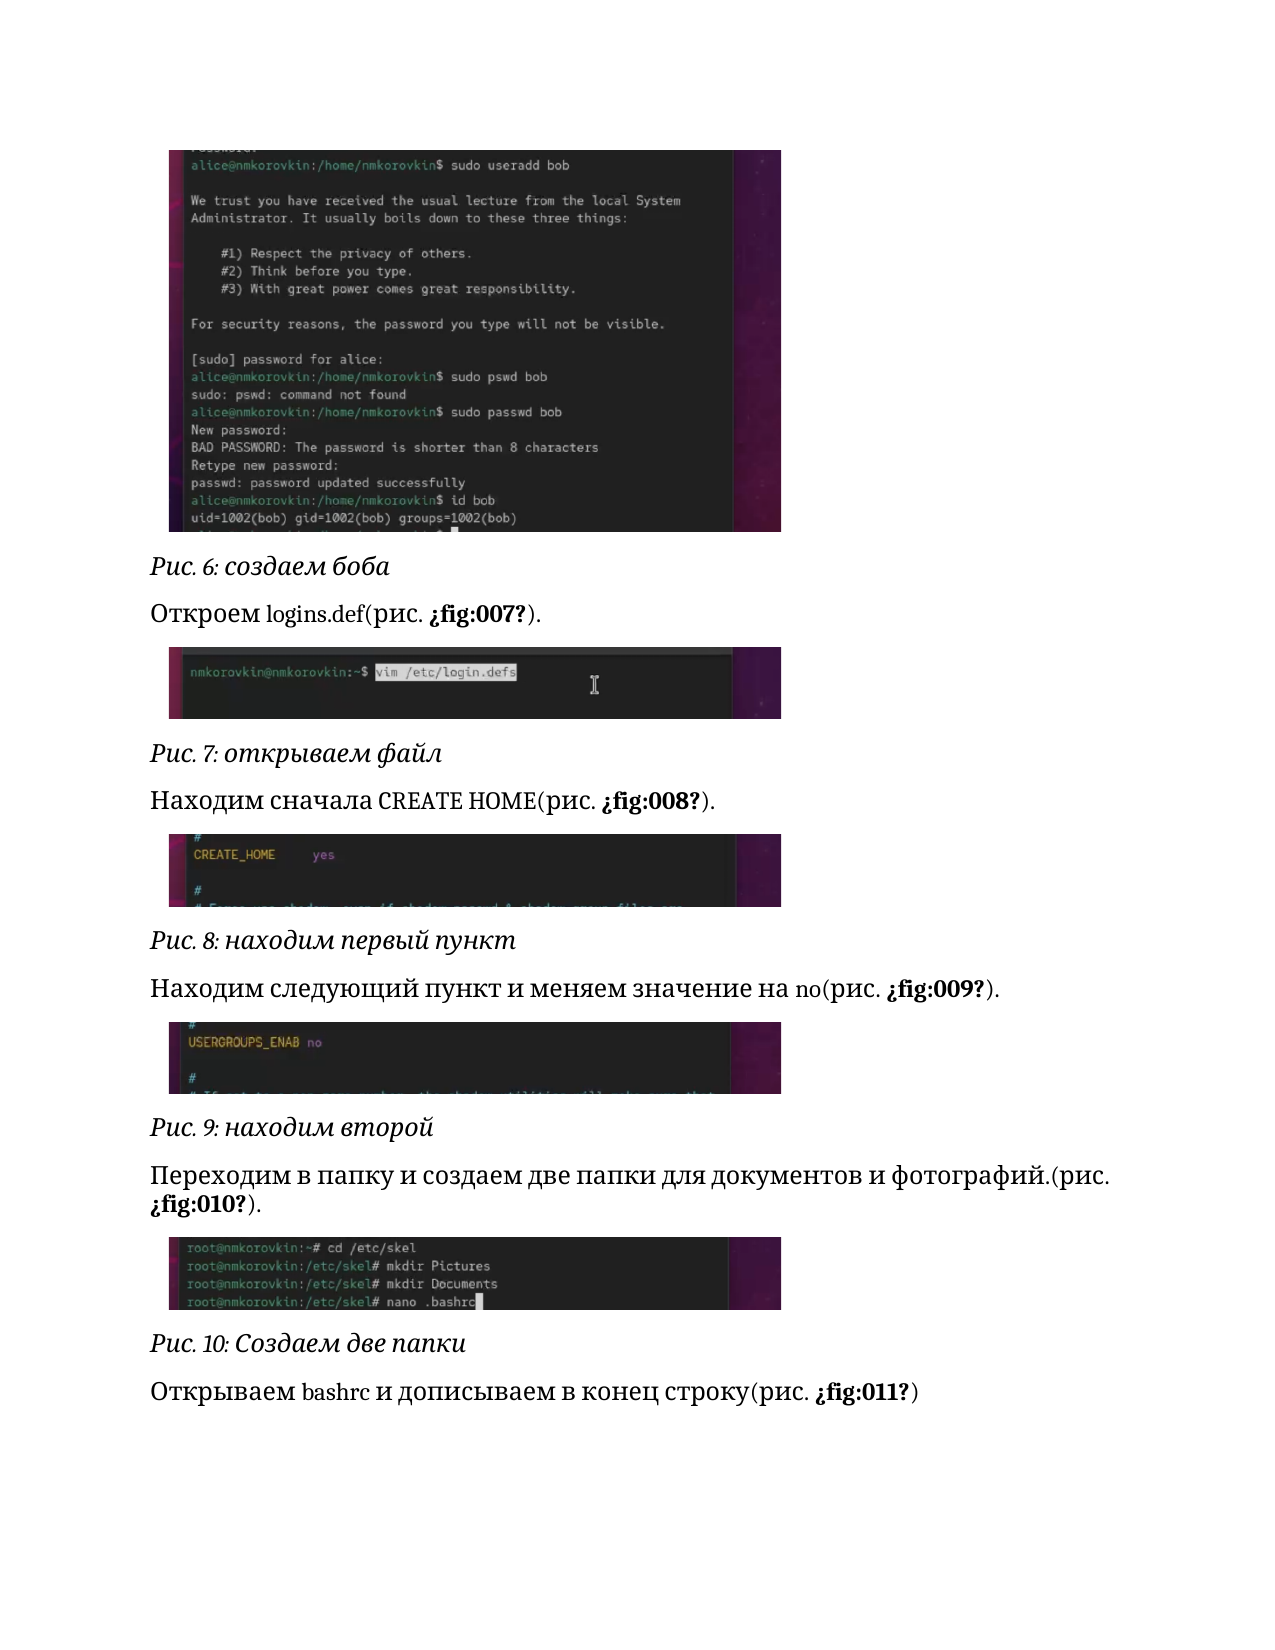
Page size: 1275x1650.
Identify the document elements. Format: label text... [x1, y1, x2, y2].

picture [168, 834, 782, 907]
picture [168, 150, 782, 532]
text Рис. 6: создаем боба [150, 553, 1125, 581]
text Открываем bashrc и дописываем в конец строку(рис. ¿fig:011?) [150, 1378, 1125, 1406]
text Переходим в папку и создаем две папки для документов и фотографий.(рис. ¿fig:010?). [150, 1162, 1125, 1219]
text Рис. 8: находим первый пункт [150, 927, 1125, 956]
text Находим сначала CREATE HOME(рис. ¿fig:008?). [150, 787, 1125, 816]
picture [168, 647, 782, 719]
picture [168, 1237, 782, 1310]
text Откроем logins.def(рис. ¿fig:007?). [150, 600, 1125, 629]
picture [168, 1022, 782, 1094]
text Рис. 7: открываем файл [150, 740, 1125, 768]
text Рис. 9: находим второй [150, 1114, 1125, 1143]
text Рис. 10: Создаем две папки [150, 1330, 1125, 1359]
text Находим следующий пункт и меняем значение на no(рис. ¿fig:009?). [150, 974, 1125, 1003]
